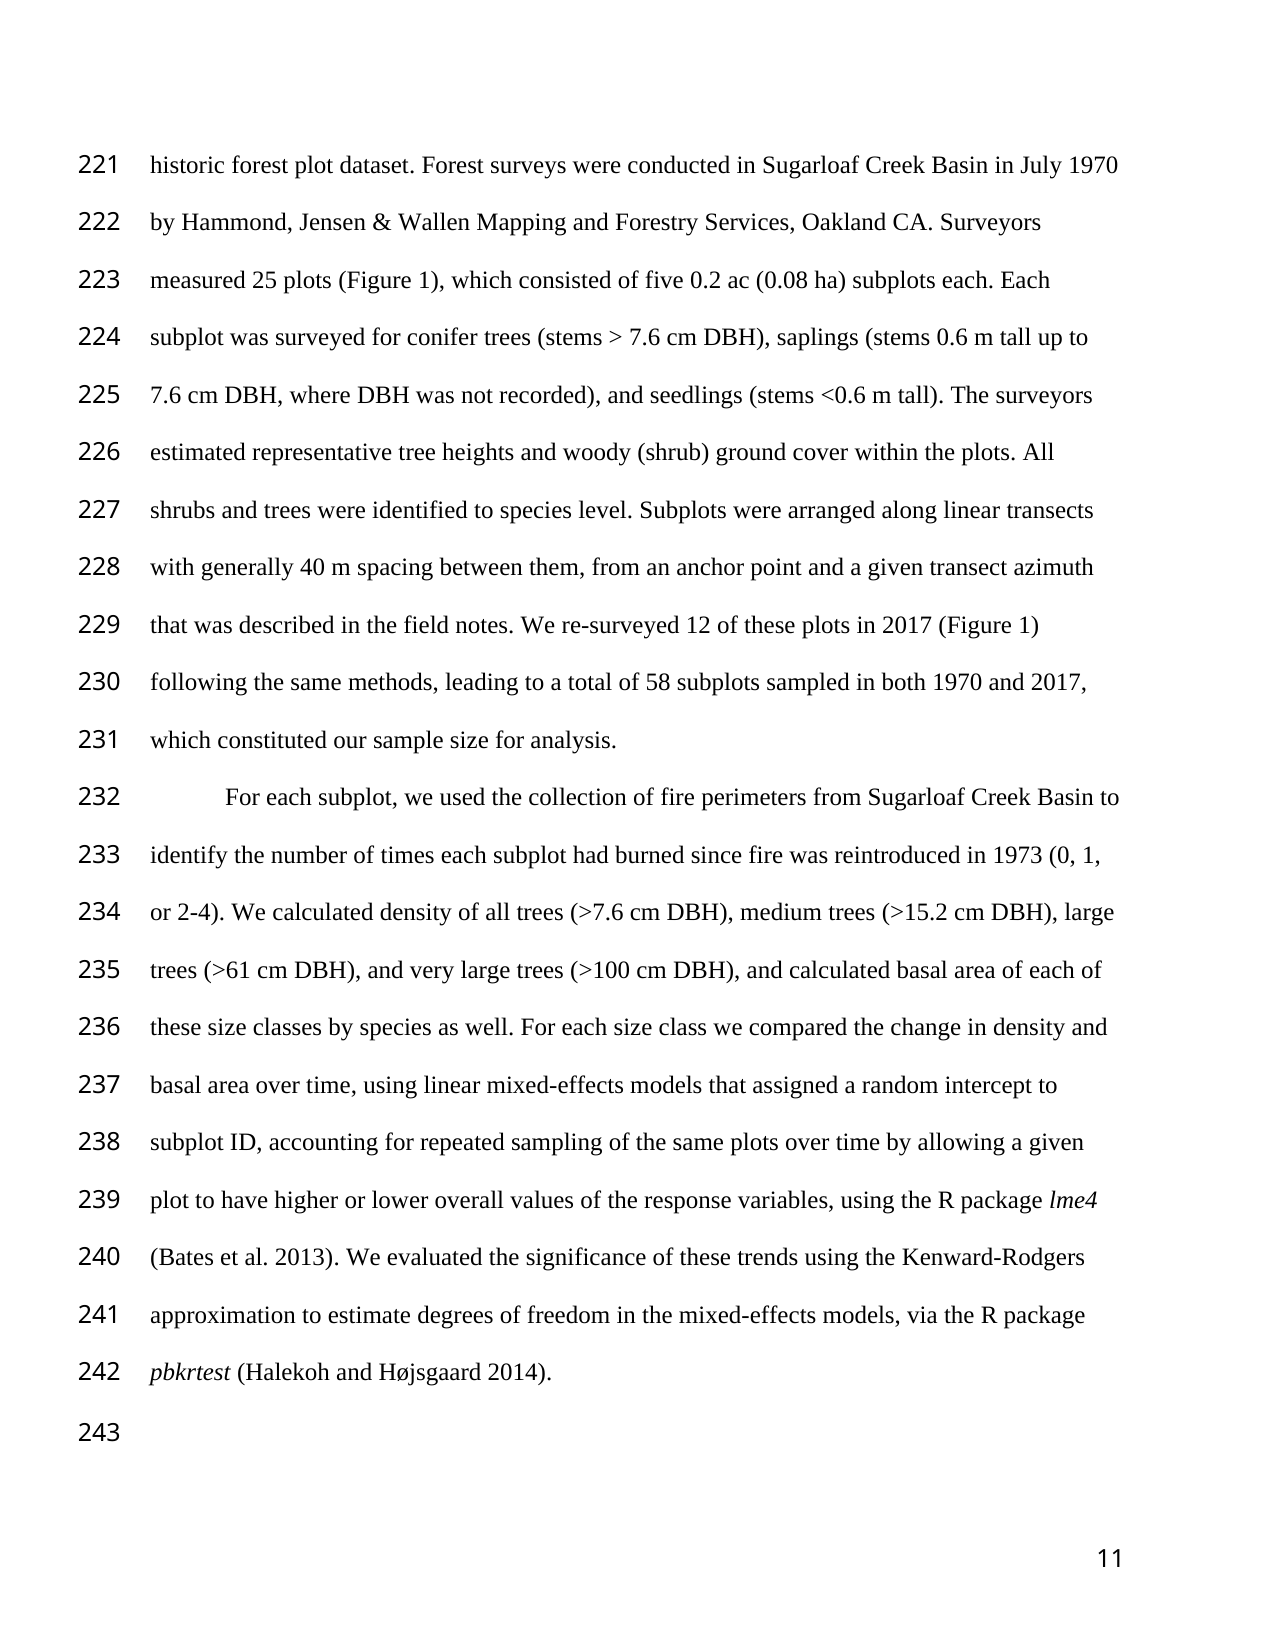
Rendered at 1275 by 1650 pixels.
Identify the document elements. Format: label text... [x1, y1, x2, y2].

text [150, 150, 1125, 754]
text For each subplot, we used the collection of fire perimeters from Sugarloaf Creek Basin to identify the number of times each subplot had burned since fire was reintroduced in 1973 (0, 1, or 2-4). We calculated density of all trees (>7.6 cm DBH), medium trees (>15.2 cm DBH), large trees (>61 cm DBH), and very large trees (>100 cm DBH), and calculated basal area of each of these size classes by species as well. For each size class we compared the change in density and basal area over time, using linear mixed-effects models that assigned a random intercept to subplot ID, accounting for repeated sampling of the same plots over time by allowing a given plot to have higher or lower overall values of the response variables, using the R package lme4 (Bates et al. 2013). We evaluated the significance of these trends using the Kenward-Rodgers approximation to estimate degrees of freedom in the mixed-effects models, via the R package pbkrtest (Halekoh and Højsgaard 2014). [150, 782, 1125, 1386]
